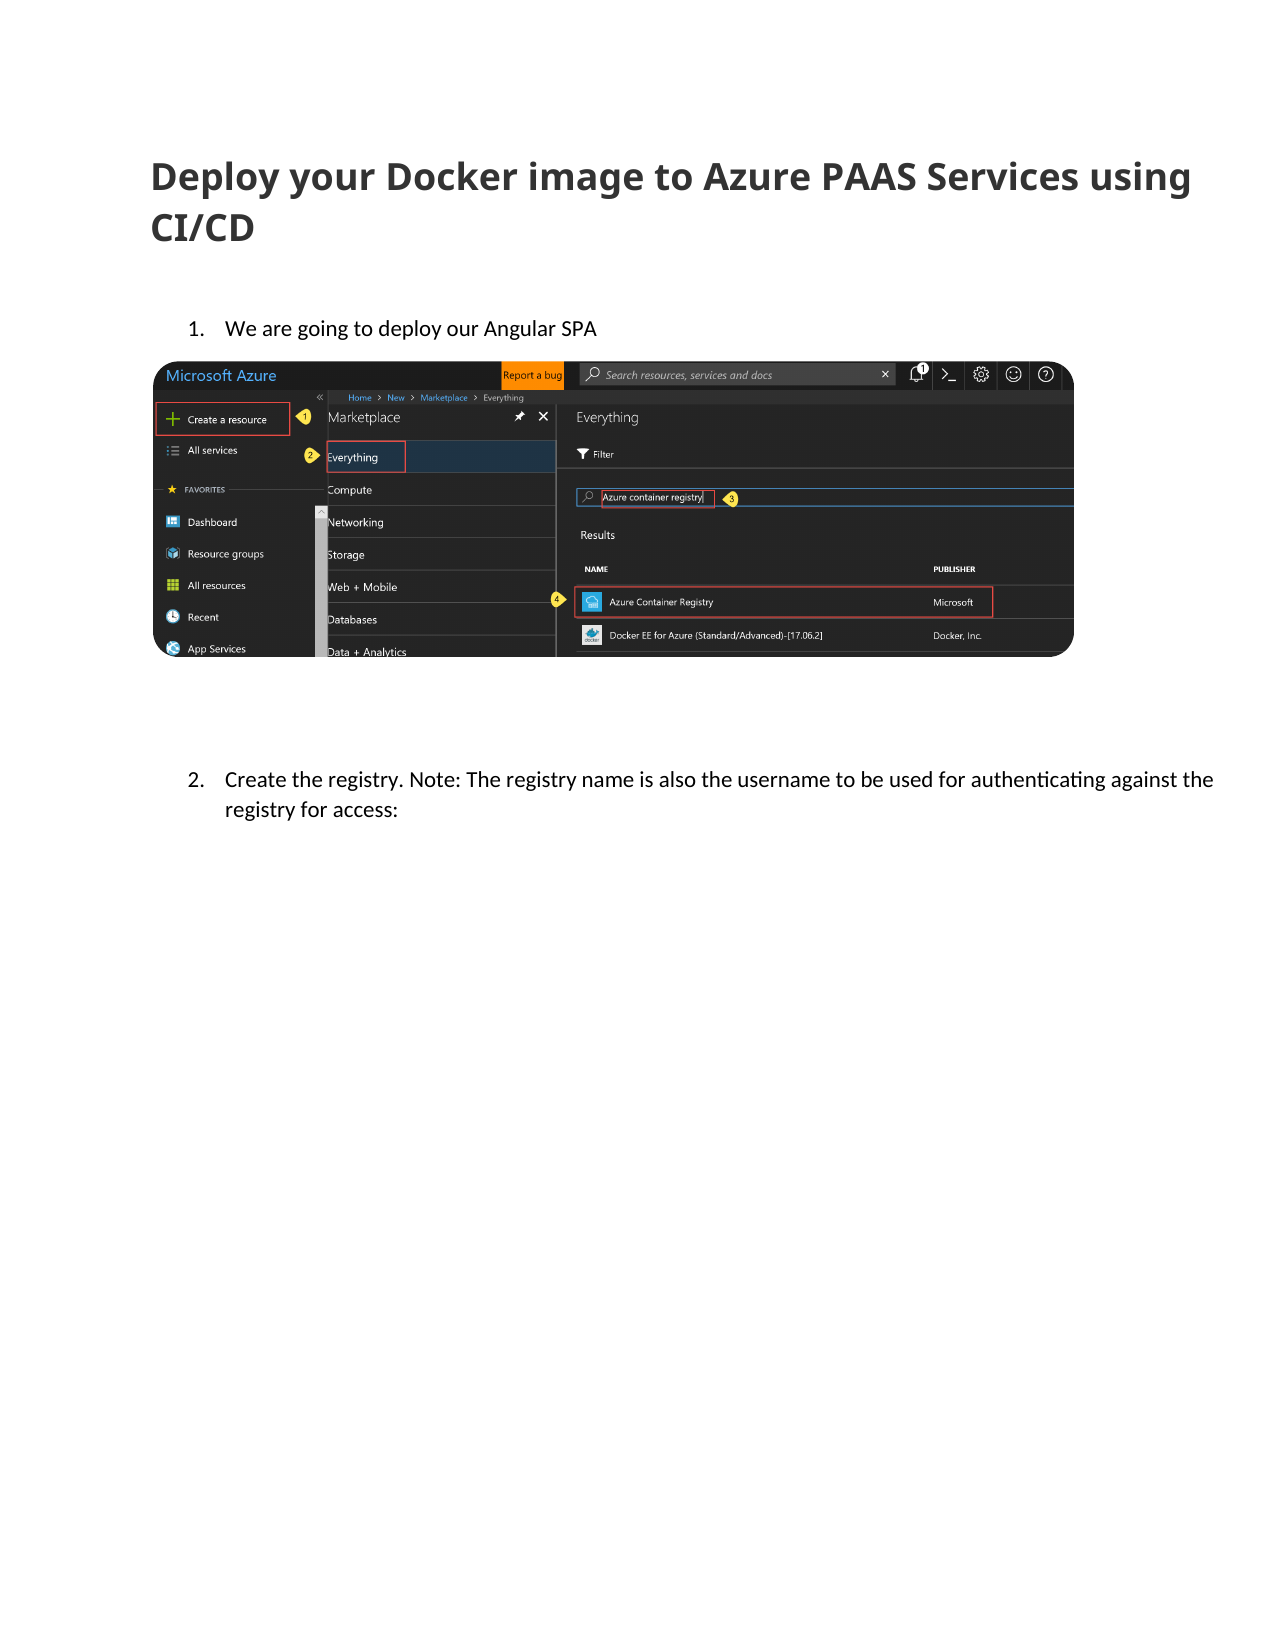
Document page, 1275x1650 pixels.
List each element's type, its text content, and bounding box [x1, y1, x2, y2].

picture [153, 361, 1074, 657]
list We are going to deploy our Angular SPA [187, 314, 1255, 343]
text Deploy your Docker image to Azure PAAS Services using CI/CD [150, 150, 1255, 252]
list Create the registry. Note: The registry name is also the username to be used for authenticating against the registry for access: [187, 765, 1255, 823]
